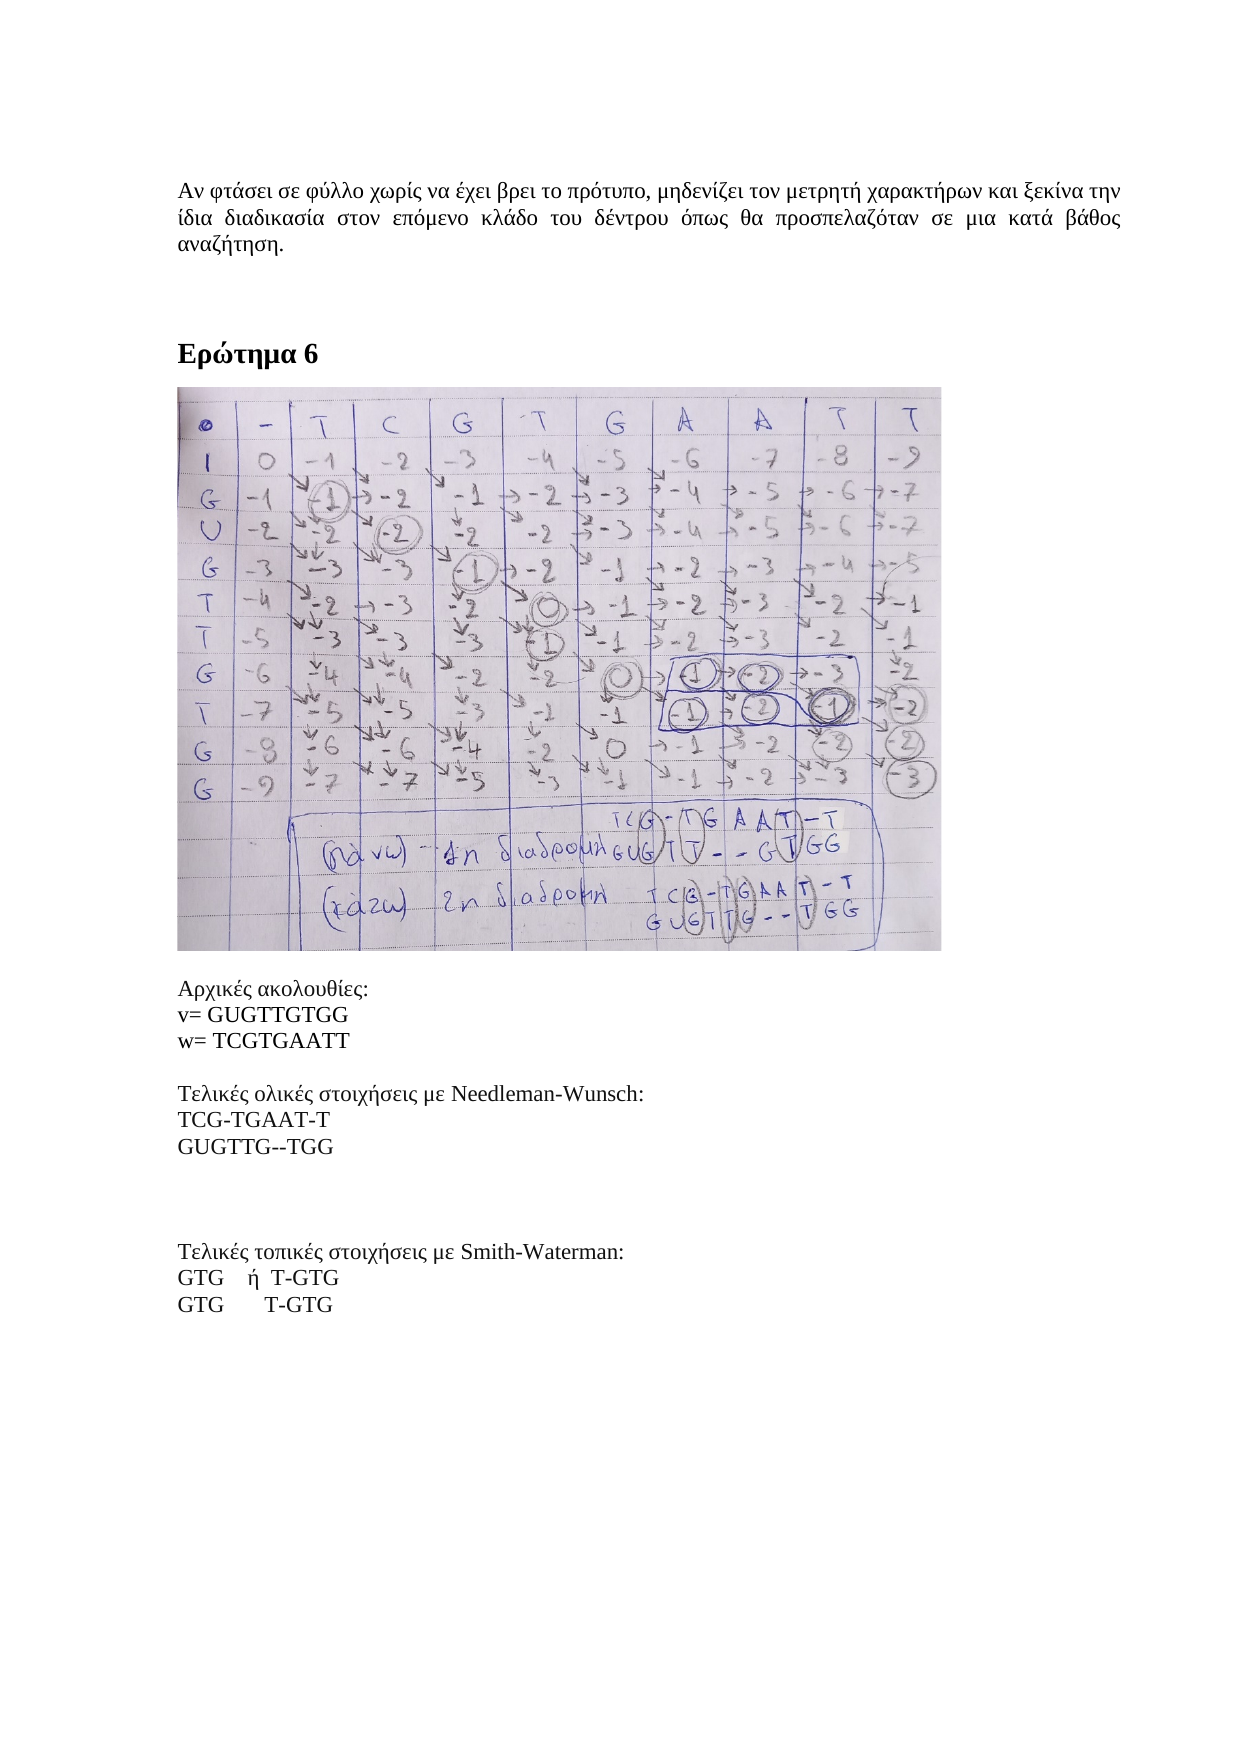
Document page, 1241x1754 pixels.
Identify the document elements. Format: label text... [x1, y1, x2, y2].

text Ερώτημα 6 [177, 336, 1122, 369]
text GUGTTG--TGG [177, 1133, 1122, 1159]
text Αν φτάσει σε φύλλο χωρίς να έχει βρει το πρότυπο, μηδενίζει τον μετρητή χαρακτήρων και ξεκίνα την ίδια διαδικασία στον επόμενο κλάδο του δέντρου όπως θα προσπελαζόταν σε μια κατά βάθος αναζήτηση. [177, 177, 1122, 256]
text GTG ή T-GTG [177, 1264, 1122, 1291]
text Τελικές ολικές στοιχήσεις με Needleman-Wunsch: [177, 1080, 1122, 1106]
text Αρχικές ακολουθίες: [177, 974, 1122, 1001]
text TCG-ΤGAAT-T [177, 1106, 1122, 1133]
text Τελικές τοπικές στοιχήσεις με Smith-Waterman: [177, 1238, 1122, 1264]
text v= GUGTTGTGG [177, 1001, 1122, 1027]
text GTG T-GTG [177, 1291, 1122, 1317]
text w= TCGTGAATT [177, 1027, 1122, 1054]
picture [177, 387, 942, 951]
